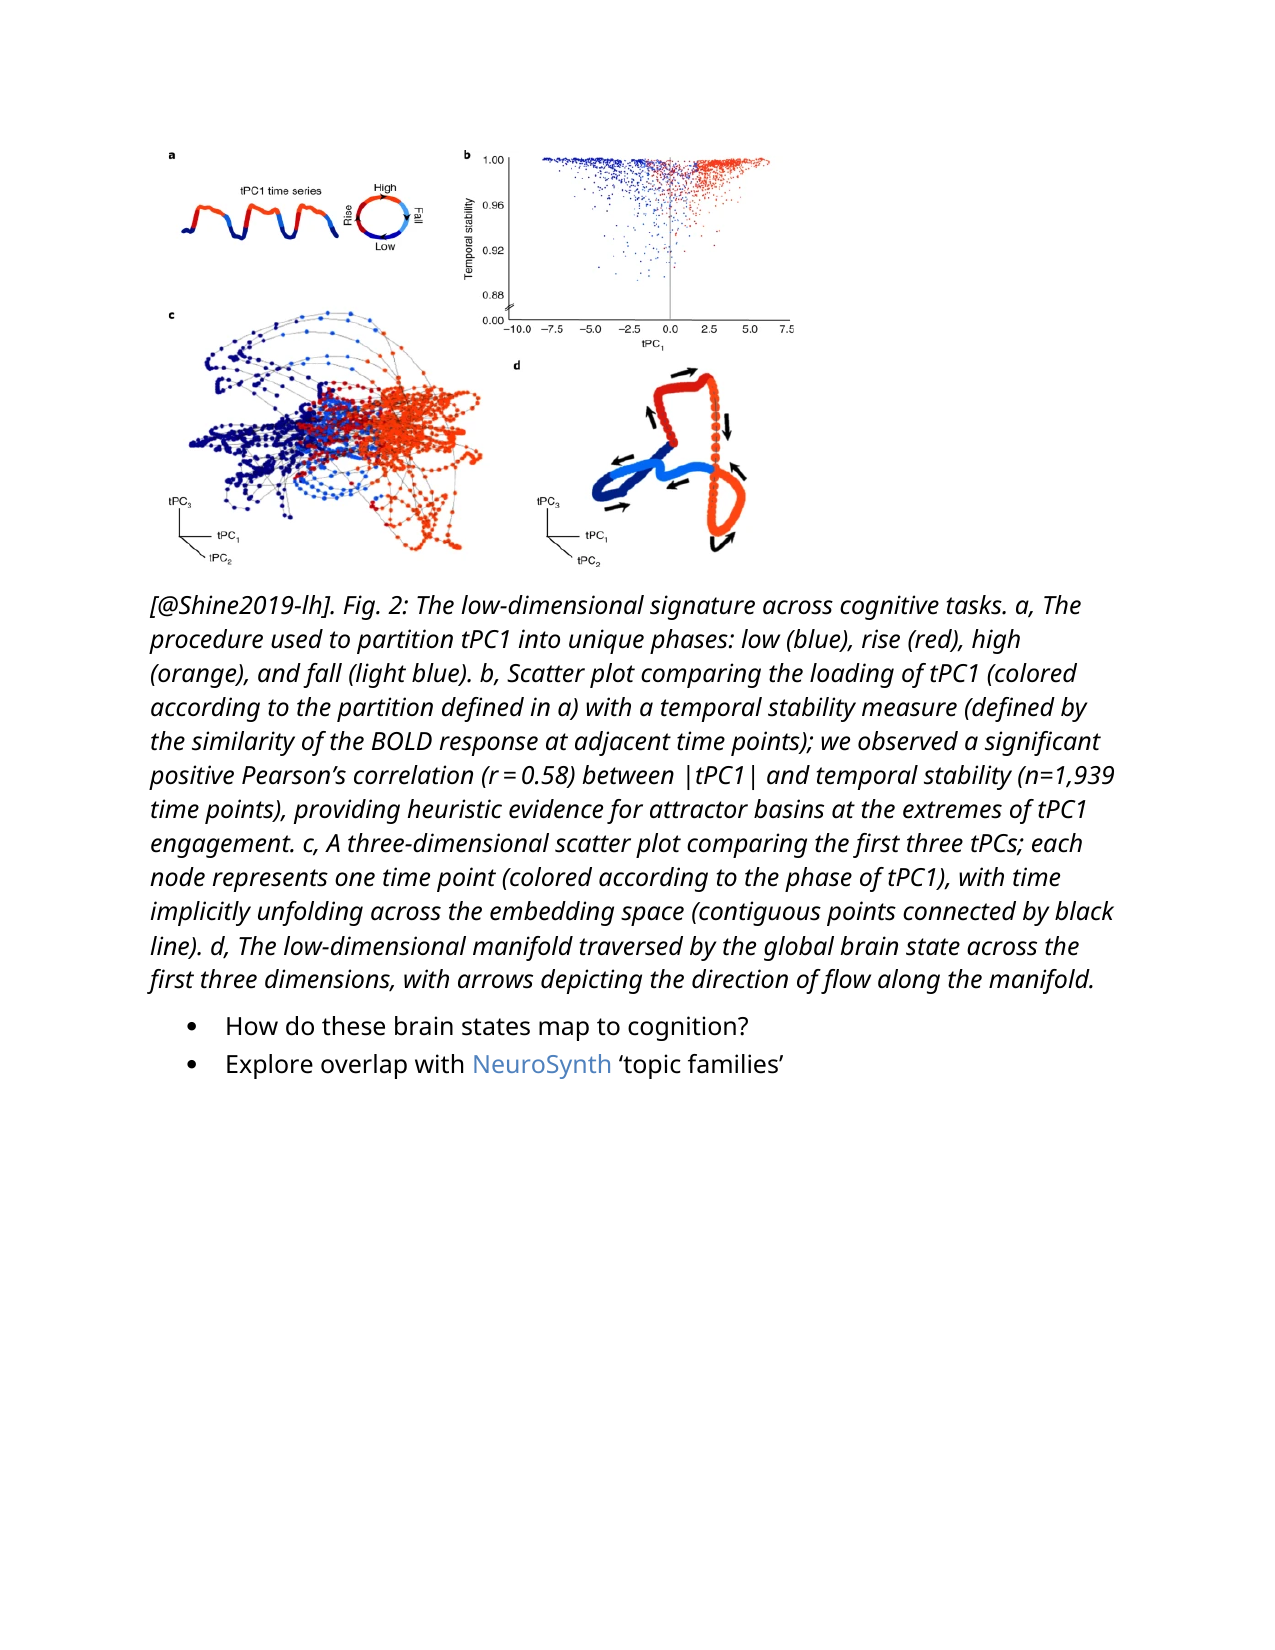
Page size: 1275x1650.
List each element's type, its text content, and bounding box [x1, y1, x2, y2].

text [@Shine2019-lh]. Fig. 2: The low-dimensional signature across cognitive tasks. a, The procedure used to partition tPC1 into unique phases: low (blue), rise (red), high (orange), and fall (light blue). b, Scatter plot comparing the loading of tPC1 (colored according to the partition defined in a) with a temporal stability measure (defined by the similarity of the BOLD response at adjacent time points); we observed a significant positive Pearson’s correlation (r = 0.58) between |tPC1| and temporal stability (n=1,939 time points), providing heuristic evidence for attractor basins at the extremes of tPC1 engagement. c, A three-dimensional scatter plot comparing the first three tPCs; each node represents one time point (colored according to the phase of tPC1), with time implicitly unfolding across the embedding space (contiguous points connected by black line). d, The low-dimensional manifold traversed by the global brain state across the first three dimensions, with arrows depicting the direction of flow along the manifold. [150, 587, 1125, 996]
list Explore overlap with NeuroSynth ‘topic families’ [187, 1047, 1125, 1081]
list How do these brain states map to cognition? [187, 1009, 1125, 1043]
picture [168, 150, 794, 567]
